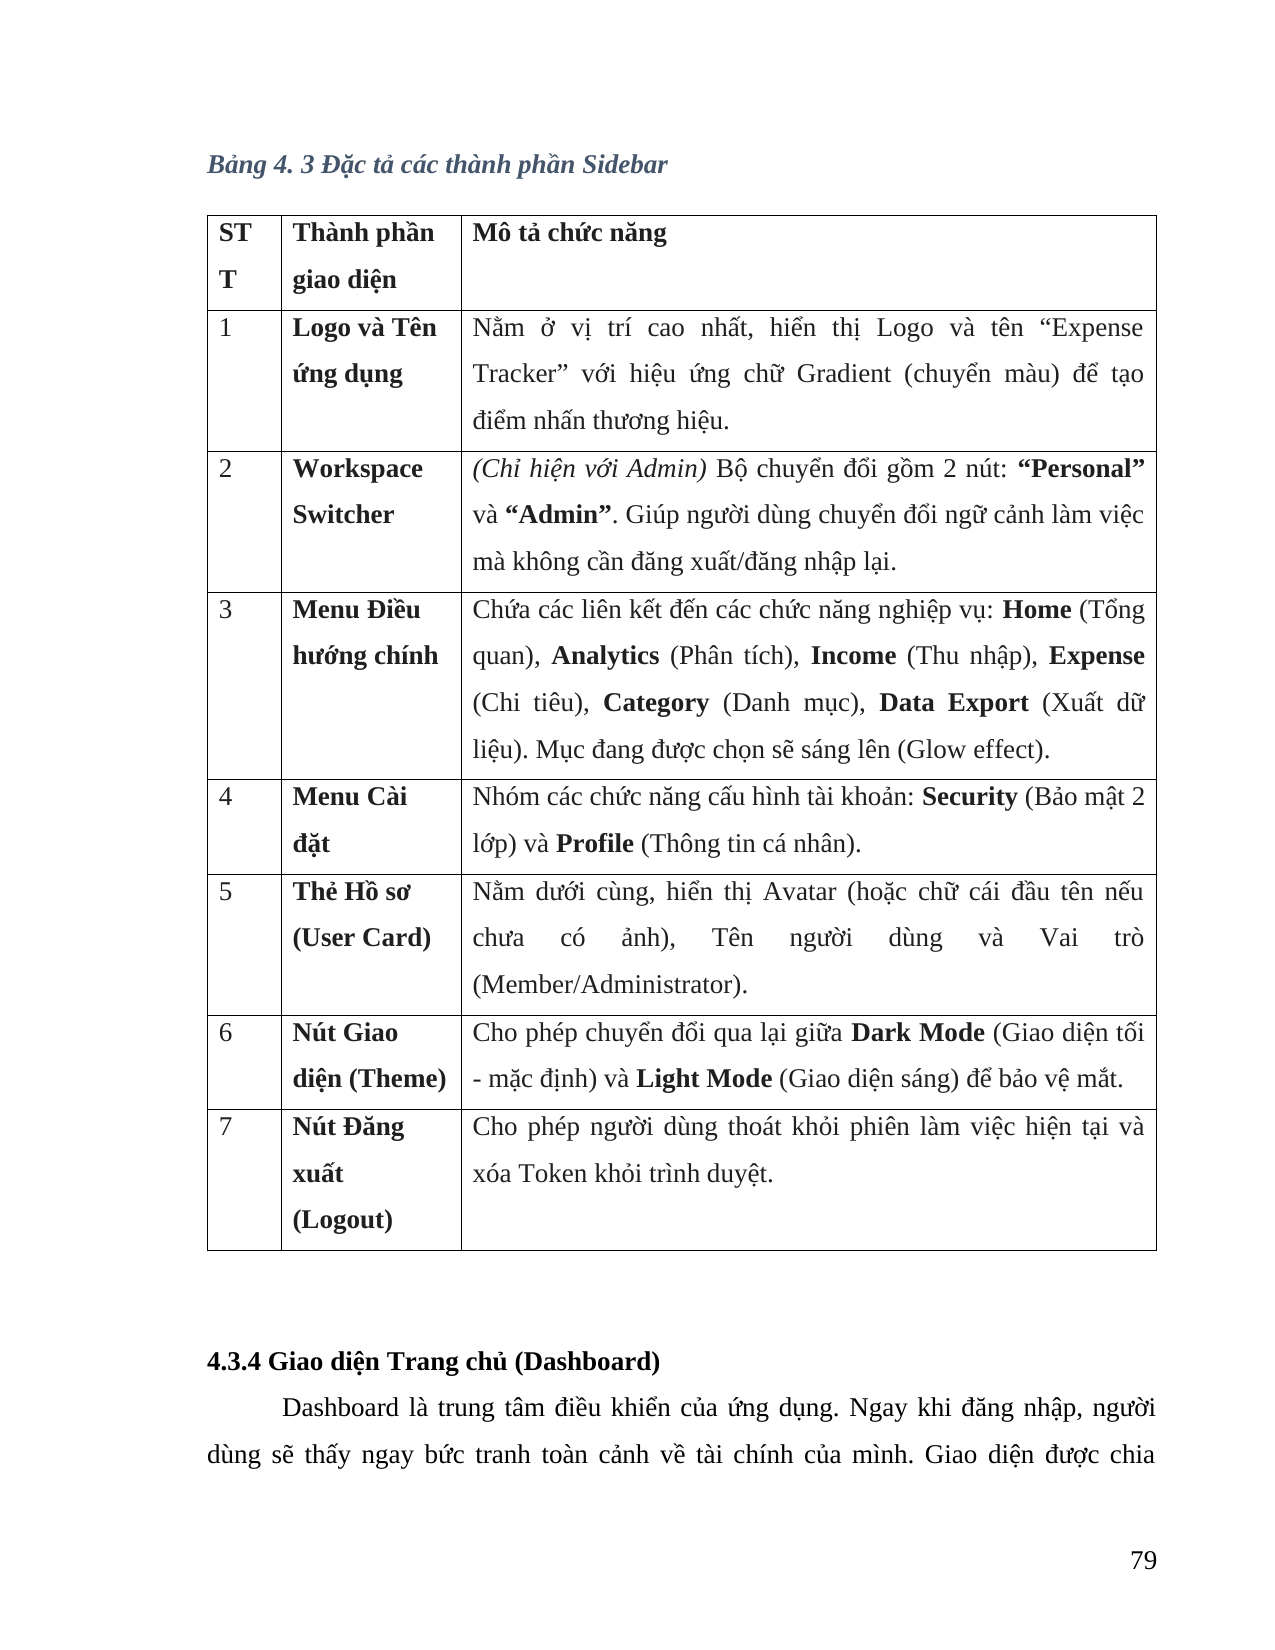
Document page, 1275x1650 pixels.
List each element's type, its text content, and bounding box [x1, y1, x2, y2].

table_cell Nằm ở vị trí cao nhất, hiển thị Logo và tên “Expense Tracker” với hiệu ứng chữ Gradient (chuyển màu) để tạo điểm nhấn thương hiệu. [462, 311, 1156, 451]
table_cell Nút Đăng xuất (Logout) [282, 1110, 461, 1250]
table_cell Logo và Tên ứng dụng [282, 311, 461, 451]
table_cell Workspace Switcher [282, 452, 461, 592]
table_cell Nút Giao diện (Theme) [282, 1016, 461, 1109]
table_cell 7 [208, 1110, 281, 1250]
table_cell Nằm dưới cùng, hiển thị Avatar (hoặc chữ cái đầu tên nếu chưa có ảnh), Tên người dùng và Vai trò (Member/Administrator). [462, 875, 1156, 1015]
table_cell Menu Điều hướng chính [282, 593, 461, 779]
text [207, 1391, 1157, 1469]
table_cell 3 [208, 593, 281, 779]
table_cell 6 [208, 1016, 281, 1109]
table_cell Menu Cài đặt [282, 780, 461, 874]
table_cell Nhóm các chức năng cấu hình tài khoản: Security (Bảo mật 2 lớp) và Profile (Thông tin cá nhân). [462, 780, 1156, 874]
table_cell (Chỉ hiện với Admin) Bộ chuyển đổi gồm 2 nút: “Personal” và “Admin”. Giúp người dùng chuyển đổi ngữ cảnh làm việc mà không cần đăng xuất/đăng nhập lại. [462, 452, 1156, 592]
table_header Mô tả chức năng [462, 216, 1156, 309]
table_cell Cho phép chuyển đổi qua lại giữa Dark Mode (Giao diện tối - mặc định) và Light Mode (Giao diện sáng) để bảo vệ mắt. [462, 1016, 1156, 1109]
table_cell 1 [208, 311, 281, 451]
table_header STT [208, 216, 281, 309]
table_cell 5 [208, 875, 281, 1015]
table_cell Chứa các liên kết đến các chức năng nghiệp vụ: Home (Tổng quan), Analytics (Phân tích), Income (Thu nhập), Expense (Chi tiêu), Category (Danh mục), Data Export (Xuất dữ liệu). Mục đang được chọn sẽ sáng lên (Glow effect). [462, 593, 1156, 779]
table_cell Thẻ Hồ sơ (User Card) [282, 875, 461, 1015]
table_cell 4 [208, 780, 281, 874]
text 4.3.4 Giao diện Trang chủ (Dashboard) [207, 1344, 1157, 1376]
table_cell Cho phép người dùng thoát khỏi phiên làm việc hiện tại và xóa Token khỏi trình duyệt. [462, 1110, 1156, 1250]
table_header Thành phần giao diện [282, 216, 461, 309]
text Bảng 4. 3 Đặc tả các thành phần Sidebar [207, 148, 1157, 179]
table_cell 2 [208, 452, 281, 592]
